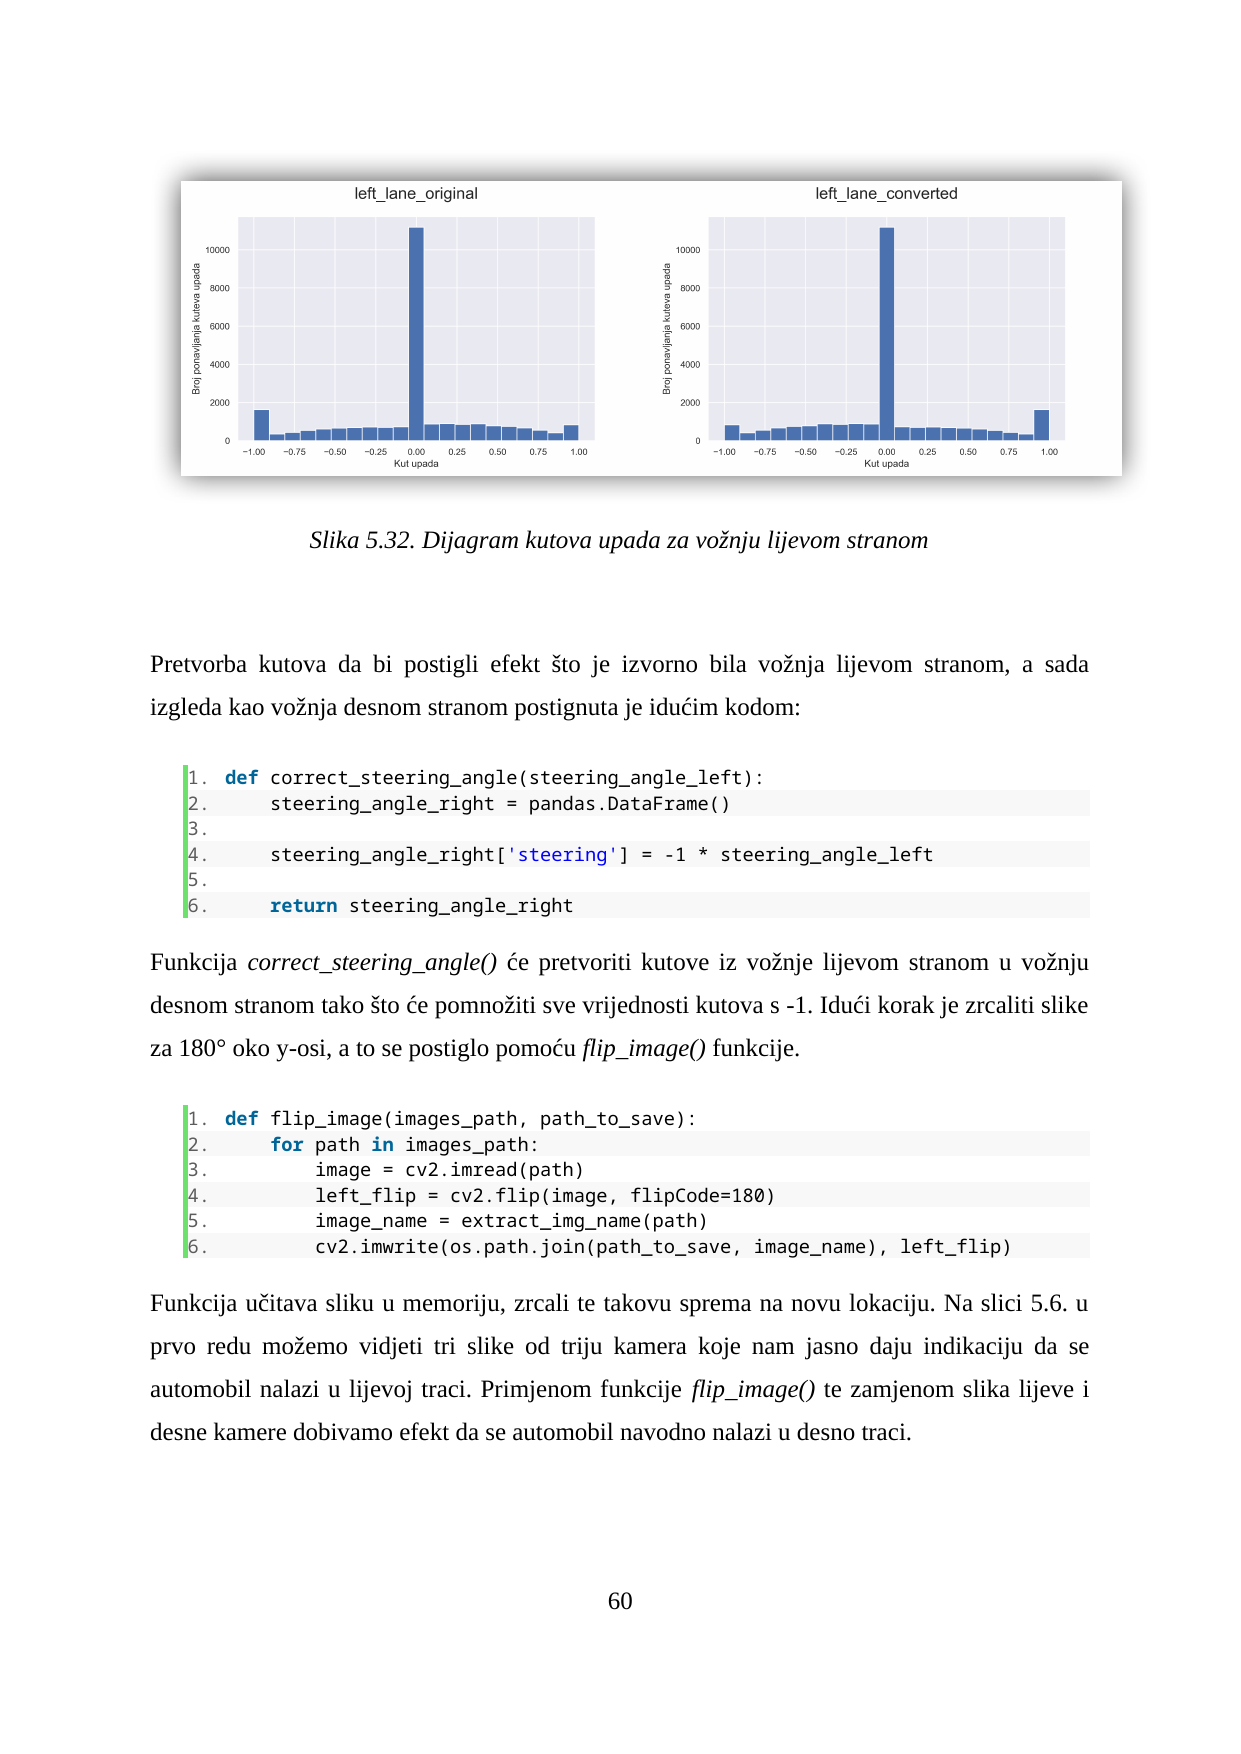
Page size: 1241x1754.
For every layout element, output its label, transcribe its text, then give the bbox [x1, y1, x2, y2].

text Funkcija correct_steering_angle() će pretvoriti kutove iz vožnje lijevom stranom u vožnju desnom stranom tako što će pomnožiti sve vrijednosti kutova s -1. Idući korak je zrcaliti slike za 180° oko y-osi, a to se postiglo pomoću flip_image() funkcije. [150, 947, 1090, 1062]
list def flip_image(images_path, path_to_save): [188, 1105, 1090, 1131]
list for path in images_path: [188, 1131, 1090, 1156]
text Funkcija učitava sliku u memoriju, zrcali te takovu sprema na novu lokaciju. Na slici 5.6. u prvo redu možemo vidjeti tri slike od triju kamera koje nam jasno daju indikaciju da se automobil nalazi u lijevoj traci. Primjenom funkcije flip_image() te zamjenom slika lijeve i desne kamere dobivamo efekt da se automobil navodno nalazi u desno traci. [150, 1288, 1090, 1446]
list cv2.imwrite(os.path.join(path_to_save, image_name), left_flip) [188, 1233, 1090, 1258]
list def correct_steering_angle(steering_angle_left): [183, 764, 1090, 790]
picture [181, 181, 1122, 476]
list left_flip = cv2.flip(image, flipCode=180) [188, 1182, 1090, 1207]
list return steering_angle_right [188, 892, 1090, 918]
list steering_angle_right = pandas.DataFrame() [188, 790, 1090, 816]
list image = cv2.imread(path) [188, 1156, 1090, 1182]
text Pretvorba kutova da bi postigli efekt što je izvorno bila vožnja lijevom stranom, a sada izgleda kao vožnja desnom stranom postignuta je idućim kodom: [150, 649, 1090, 721]
list image_name = extract_img_name(path) [188, 1207, 1090, 1233]
list steering_angle_right['steering'] = -1 * steering_angle_left [188, 841, 1090, 867]
